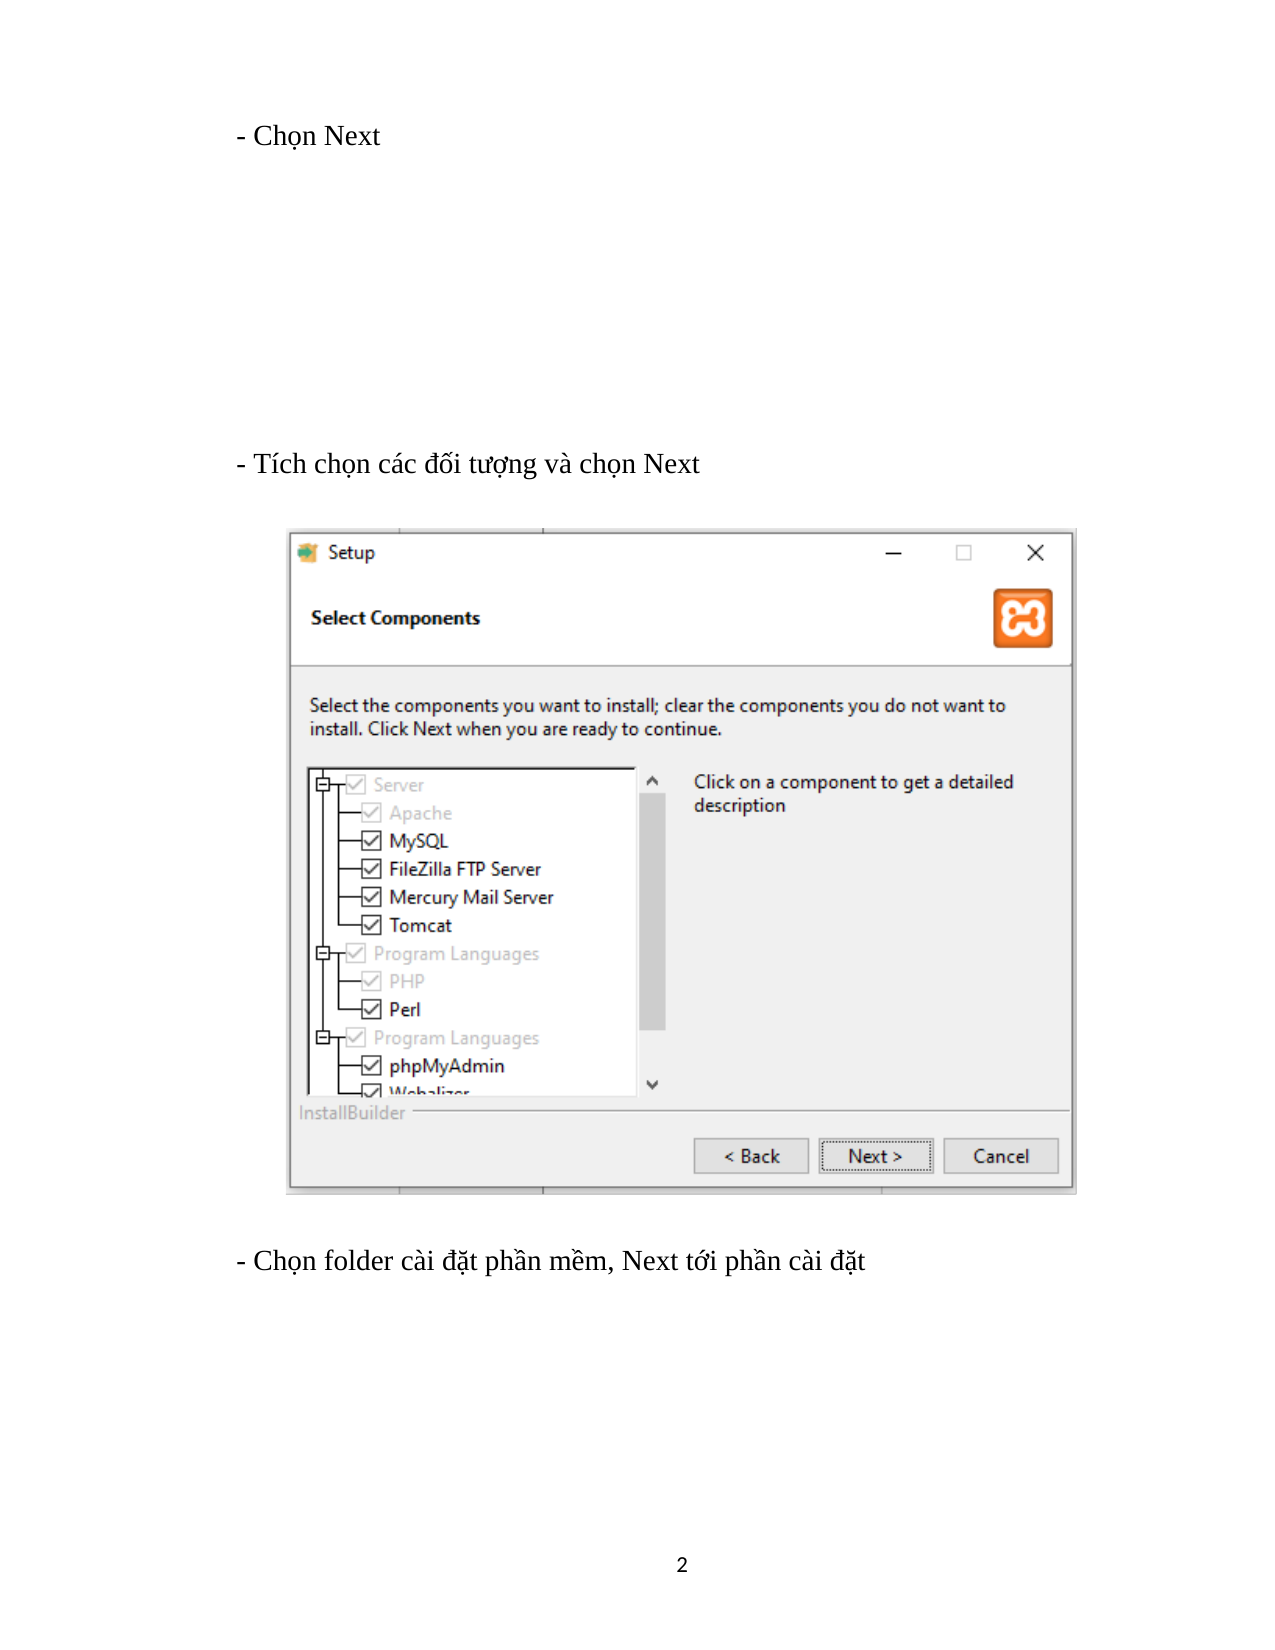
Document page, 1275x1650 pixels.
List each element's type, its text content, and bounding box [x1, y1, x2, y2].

text - Chọn folder cài đặt phần mềm, Next tới phần cài đặt [236, 1243, 1157, 1277]
text - Tích chọn các đối tượng và chọn Next [236, 446, 1157, 480]
text - Chọn Next [236, 118, 1157, 152]
picture [285, 528, 1078, 1196]
